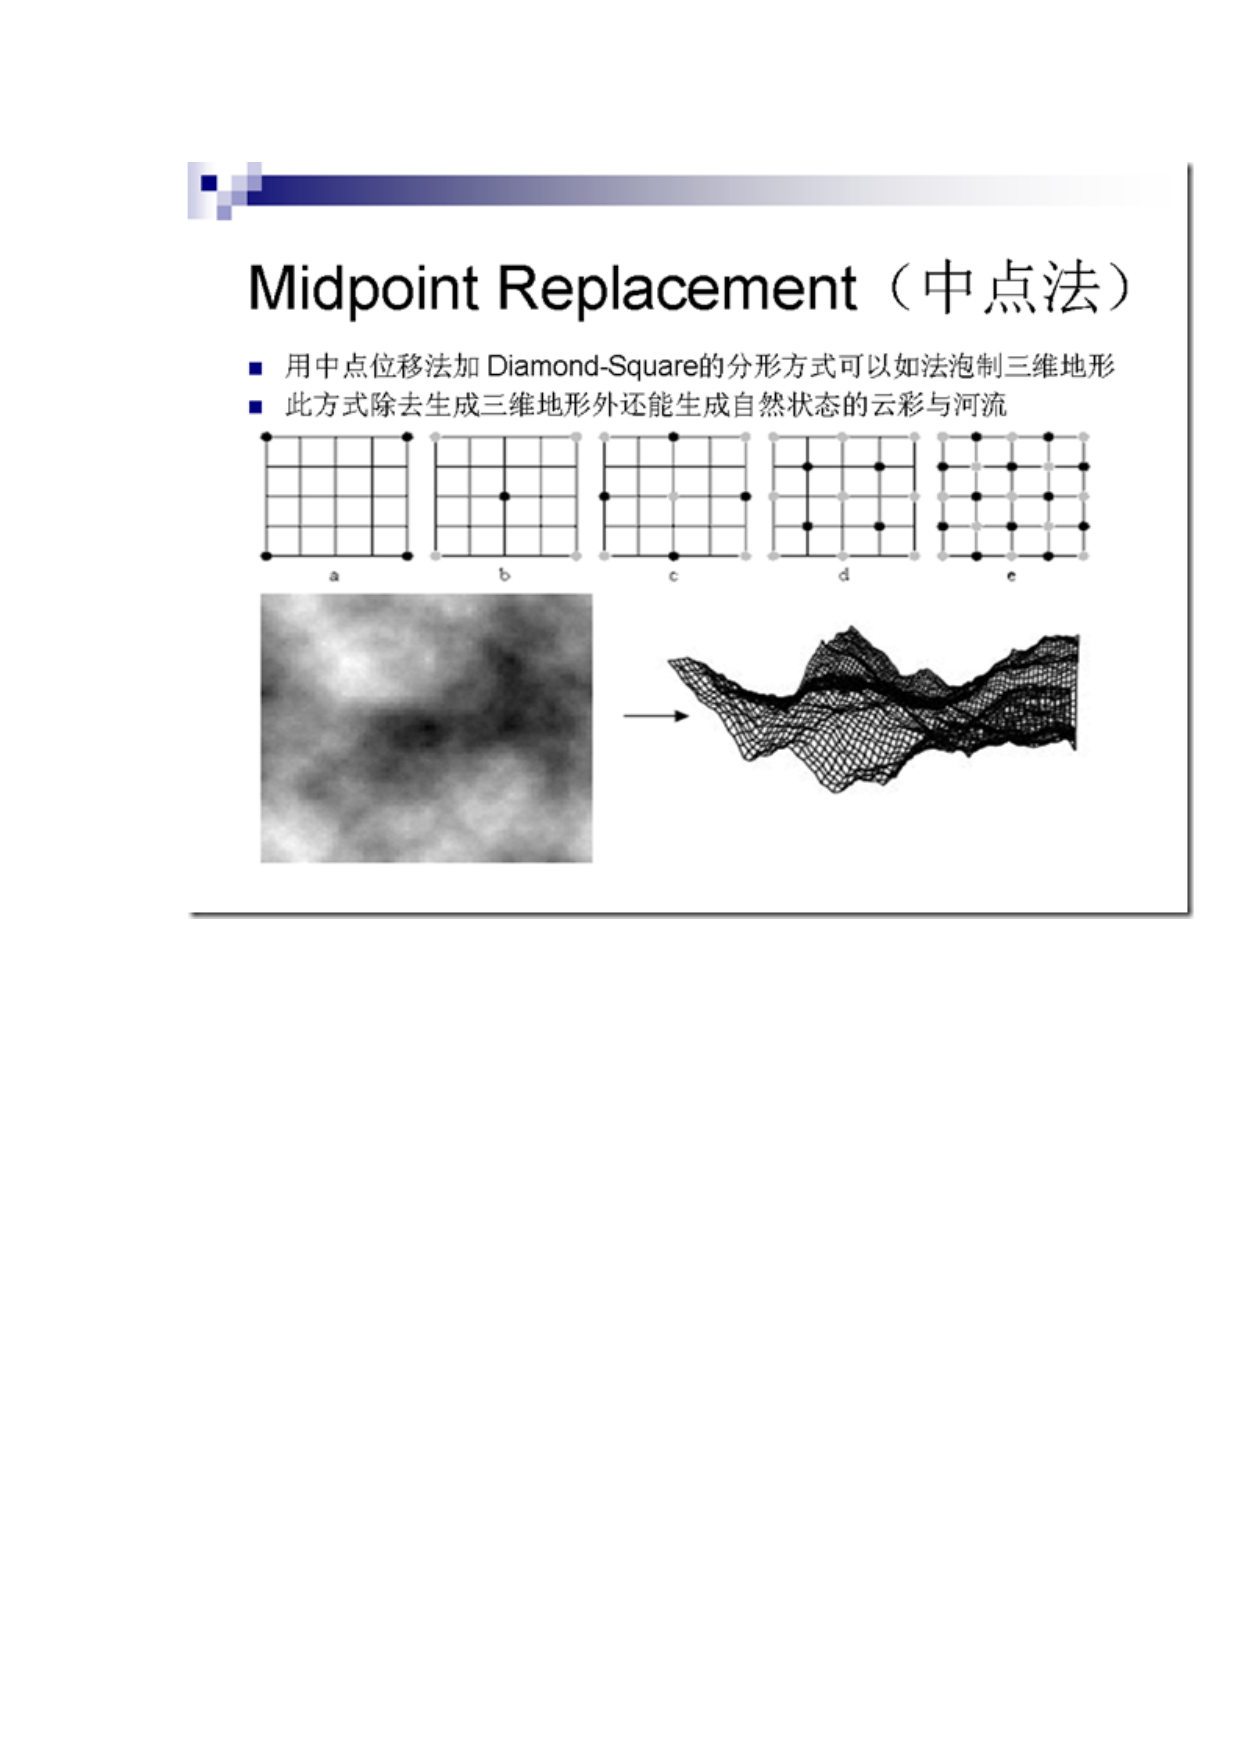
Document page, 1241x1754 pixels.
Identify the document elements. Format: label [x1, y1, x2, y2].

picture [187, 162, 1194, 919]
